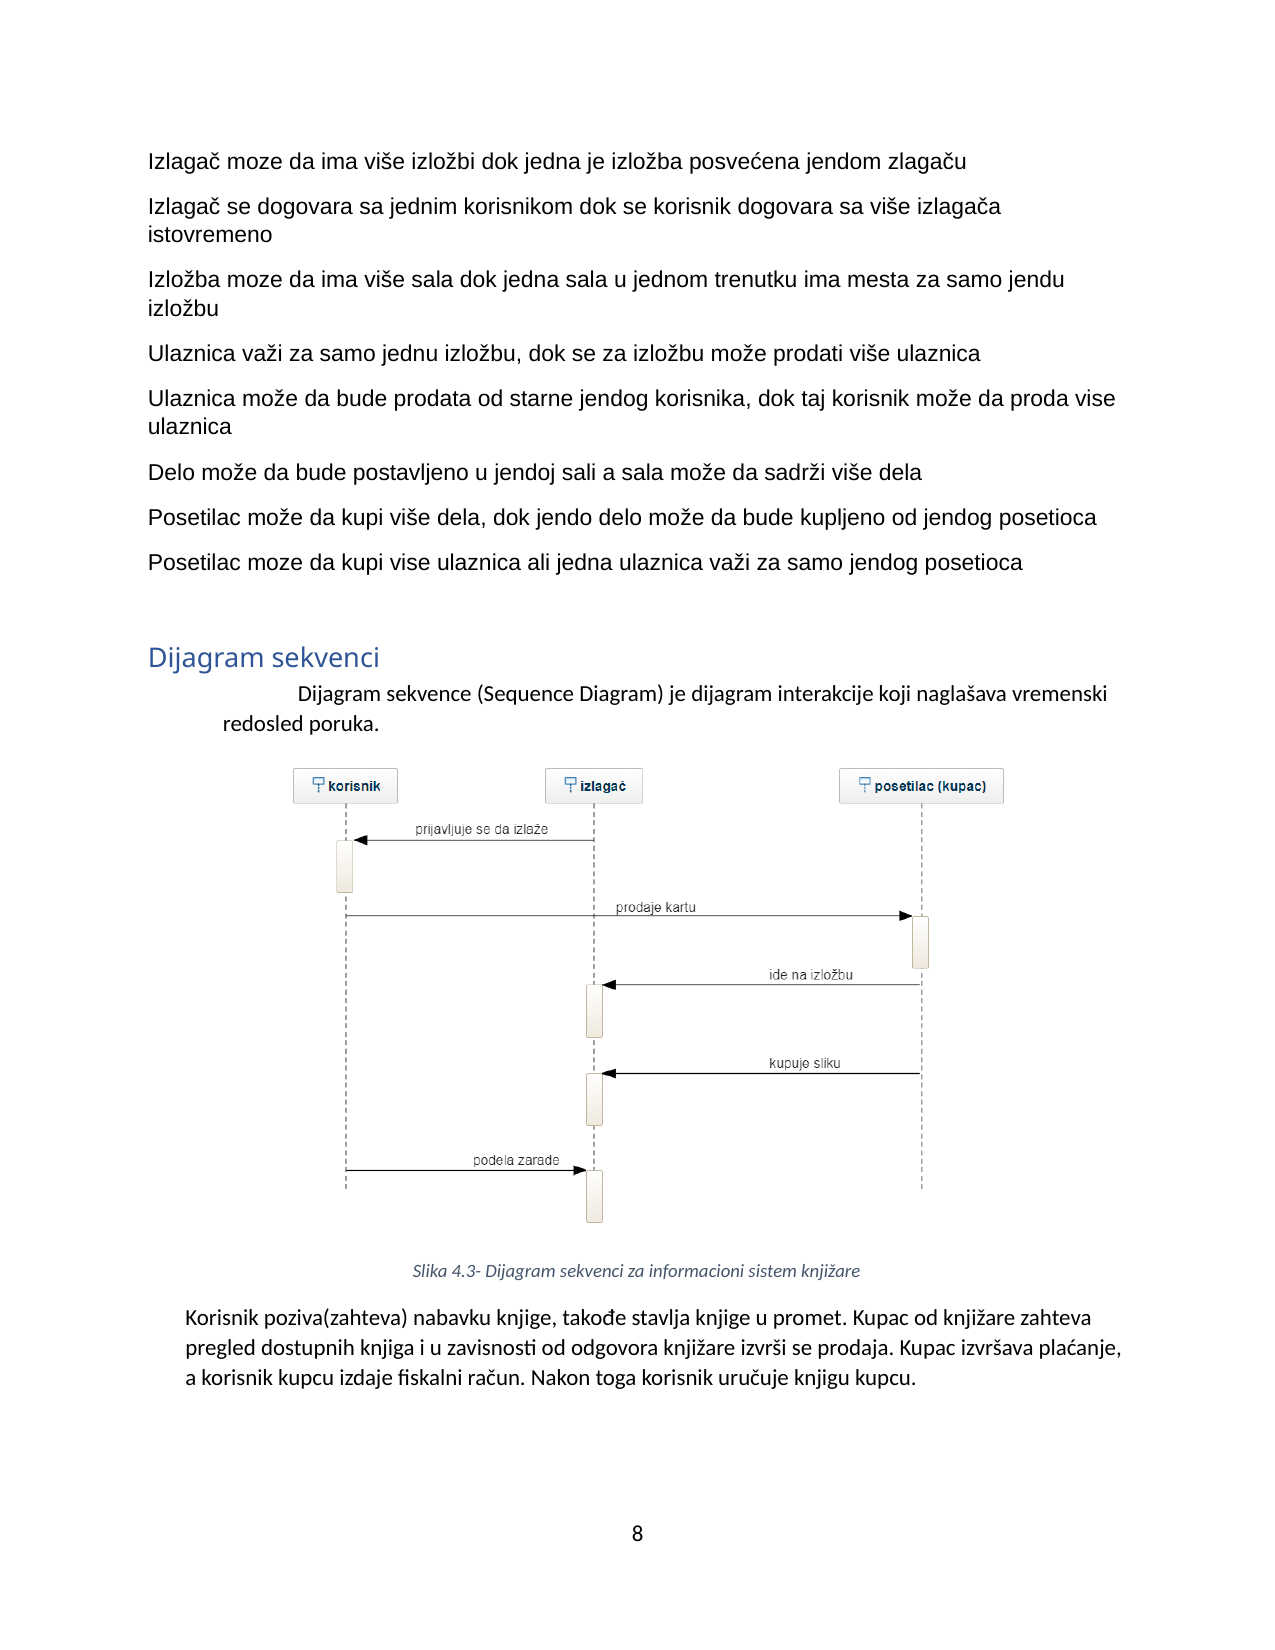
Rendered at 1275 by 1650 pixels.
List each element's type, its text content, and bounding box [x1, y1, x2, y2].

list Dijagram sekvence (Sequence Diagram) je dijagram interakcije koji naglašava vremenski redosled poruka. [223, 679, 1127, 737]
picture [147, 755, 1123, 1241]
subtitle Dijagram sekvenci [148, 639, 1127, 676]
text Korisnik poziva(zahteva) nabavku knjige, takođe stavlja knjige u promet. Kupac od knjižare zahteva pregled dostupnih knjiga i u zavisnosti od odgovora knjižare izvrši se prodaja. Kupac izvršava plaćanje, a korisnik kupcu izdaje fiskalni račun. Nakon toga korisnik uručuje knjigu kupcu. [185, 1303, 1127, 1391]
text Izložba moze da ima više sala dok jedna sala u jednom trenutku ima mesta za samo jendu izložbu [148, 266, 1127, 321]
text Izlagač moze da ima više izložbi dok jedna je izložba posvećena jendom zlagaču [148, 148, 1127, 174]
text Ulaznica važi za samo jednu izložbu, dok se za izložbu može prodati više ulaznica [148, 340, 1127, 366]
text Slika 4.3- Dijagram sekvenci za informacioni sistem knjižare [148, 1259, 1127, 1282]
text Izlagač se dogovara sa jednim korisnikom dok se korisnik dogovara sa više izlagača istovremeno [148, 193, 1127, 247]
text Delo može da bude postavljeno u jendoj sali a sala može da sadrži više dela [148, 458, 1127, 485]
text Posetilac moze da kupi vise ulaznica ali jedna ulaznica važi za samo jendog posetioca [148, 549, 1127, 575]
text Posetilac može da kupi više dela, dok jendo delo može da bude kupljeno od jendog posetioca [148, 503, 1127, 530]
text Ulaznica može da bude prodata od starne jendog korisnika, dok taj korisnik može da proda vise ulaznica [148, 385, 1127, 440]
